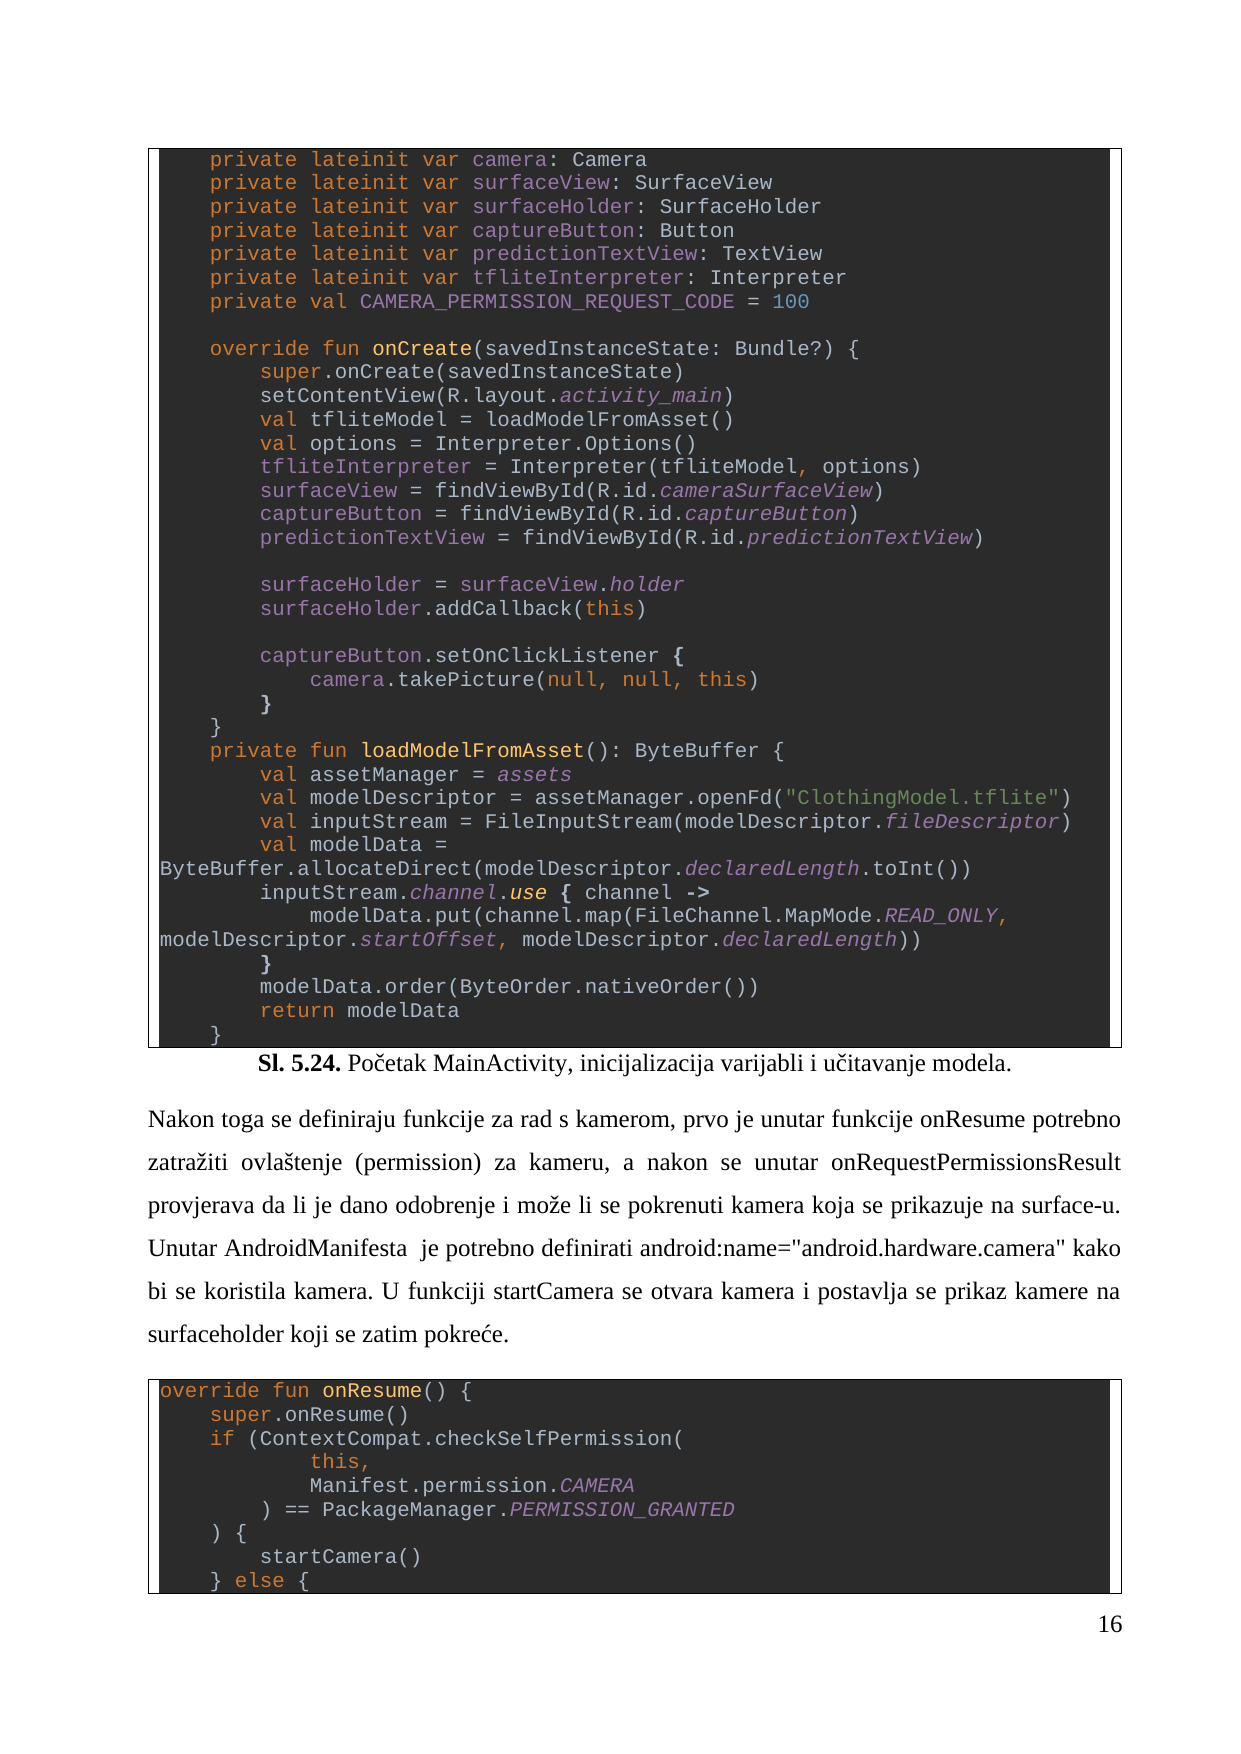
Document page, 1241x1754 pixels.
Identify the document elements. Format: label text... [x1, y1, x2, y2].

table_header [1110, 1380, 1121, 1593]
text Nakon toga se definiraju funkcije za rad s kamerom, prvo je unutar funkcije onResume potrebno zatražiti ovlaštenje (permission) za kameru, a nakon se unutar onRequestPermissionsResult provjerava da li je dano odobrenje i može li se pokrenuti kamera koja se prikazuje na surface-u. Unutar AndroidManifesta je potrebno definirati android:name="android.hardware.camera" kako bi se koristila kamera. U funkciji startCamera se otvara kamera i postavlja se prikaz kamere na surfaceholder koji se zatim pokreće. [148, 1104, 1122, 1348]
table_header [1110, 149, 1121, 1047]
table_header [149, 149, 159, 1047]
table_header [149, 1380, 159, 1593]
